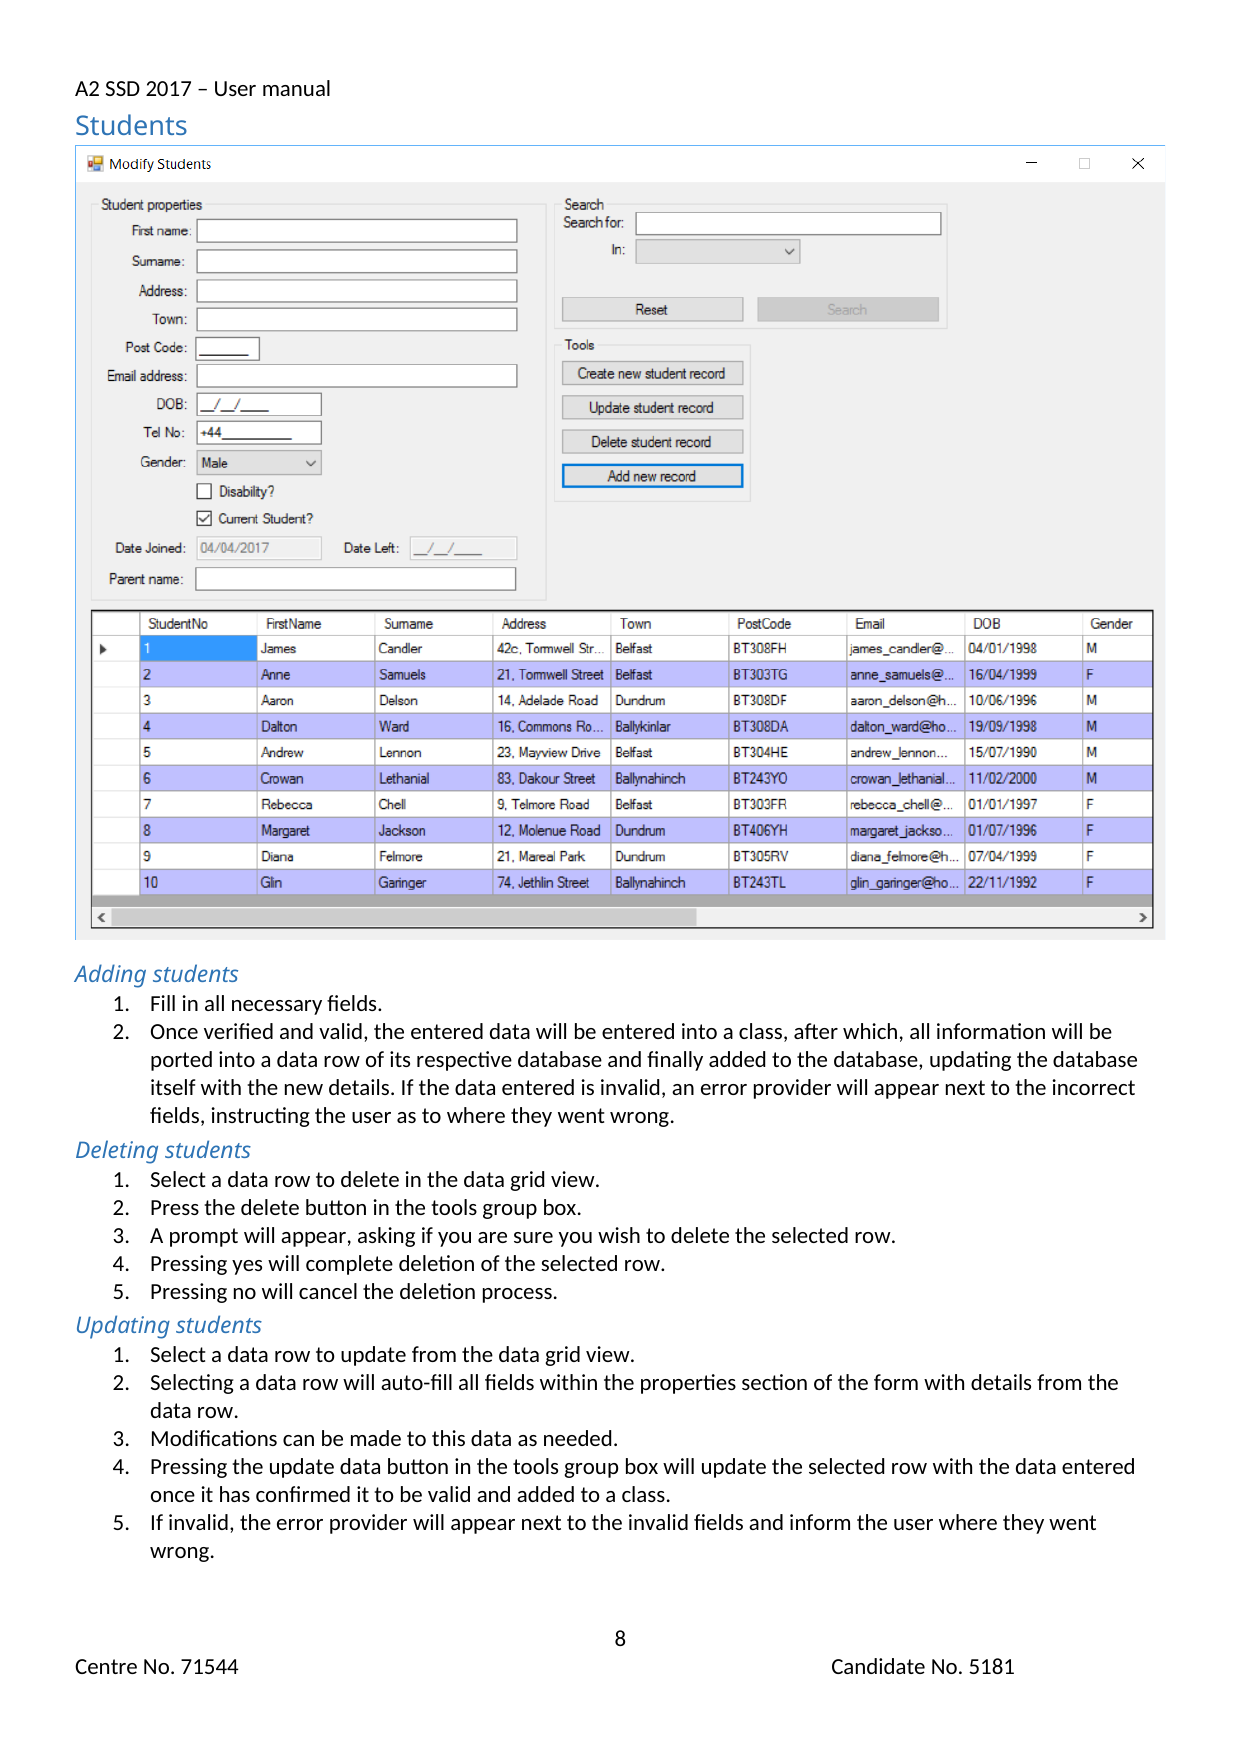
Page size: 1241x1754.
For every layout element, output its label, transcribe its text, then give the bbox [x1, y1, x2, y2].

subtitle Deleting students [75, 1133, 1165, 1165]
list Once verified and valid, the entered data will be entered into a class, after which, all information will be ported into a data row of its respective database and finally added to the database, updating the database itself with the new details. If the data entered is invalid, an error provider will appear next to the incorrect fields, instructing the user as to where they went wrong. [112, 1017, 1165, 1129]
list Pressing the update data button in the tools group box will update the selected row with the data entered once it has confirmed it to be valid and added to a class. [112, 1452, 1165, 1508]
list Modifications can be made to this data as needed. [112, 1424, 1165, 1452]
list Press the delete button in the tools group box. [112, 1193, 1165, 1221]
list Pressing yes will complete deletion of the selected row. [112, 1249, 1165, 1277]
list Fill in all necessary fields. [112, 989, 1165, 1017]
list A prompt will appear, asking if you are sure you wish to delete the selected row. [112, 1221, 1165, 1249]
list If invalid, the error provider will appear next to the invalid fields and inform the user where they went wrong. [112, 1508, 1165, 1564]
list Select a data row to delete in the data grid view. [112, 1165, 1165, 1193]
list Selecting a data row will auto-fill all fields within the properties section of the form with details from the data row. [112, 1368, 1165, 1424]
subtitle Students [75, 106, 1165, 143]
list Pressing no will cancel the deletion process. [112, 1277, 1165, 1305]
subtitle Adding students [75, 958, 1165, 989]
subtitle Updating students [75, 1309, 1165, 1340]
list Select a data row to update from the data grid view. [112, 1340, 1165, 1368]
picture [75, 145, 1166, 940]
